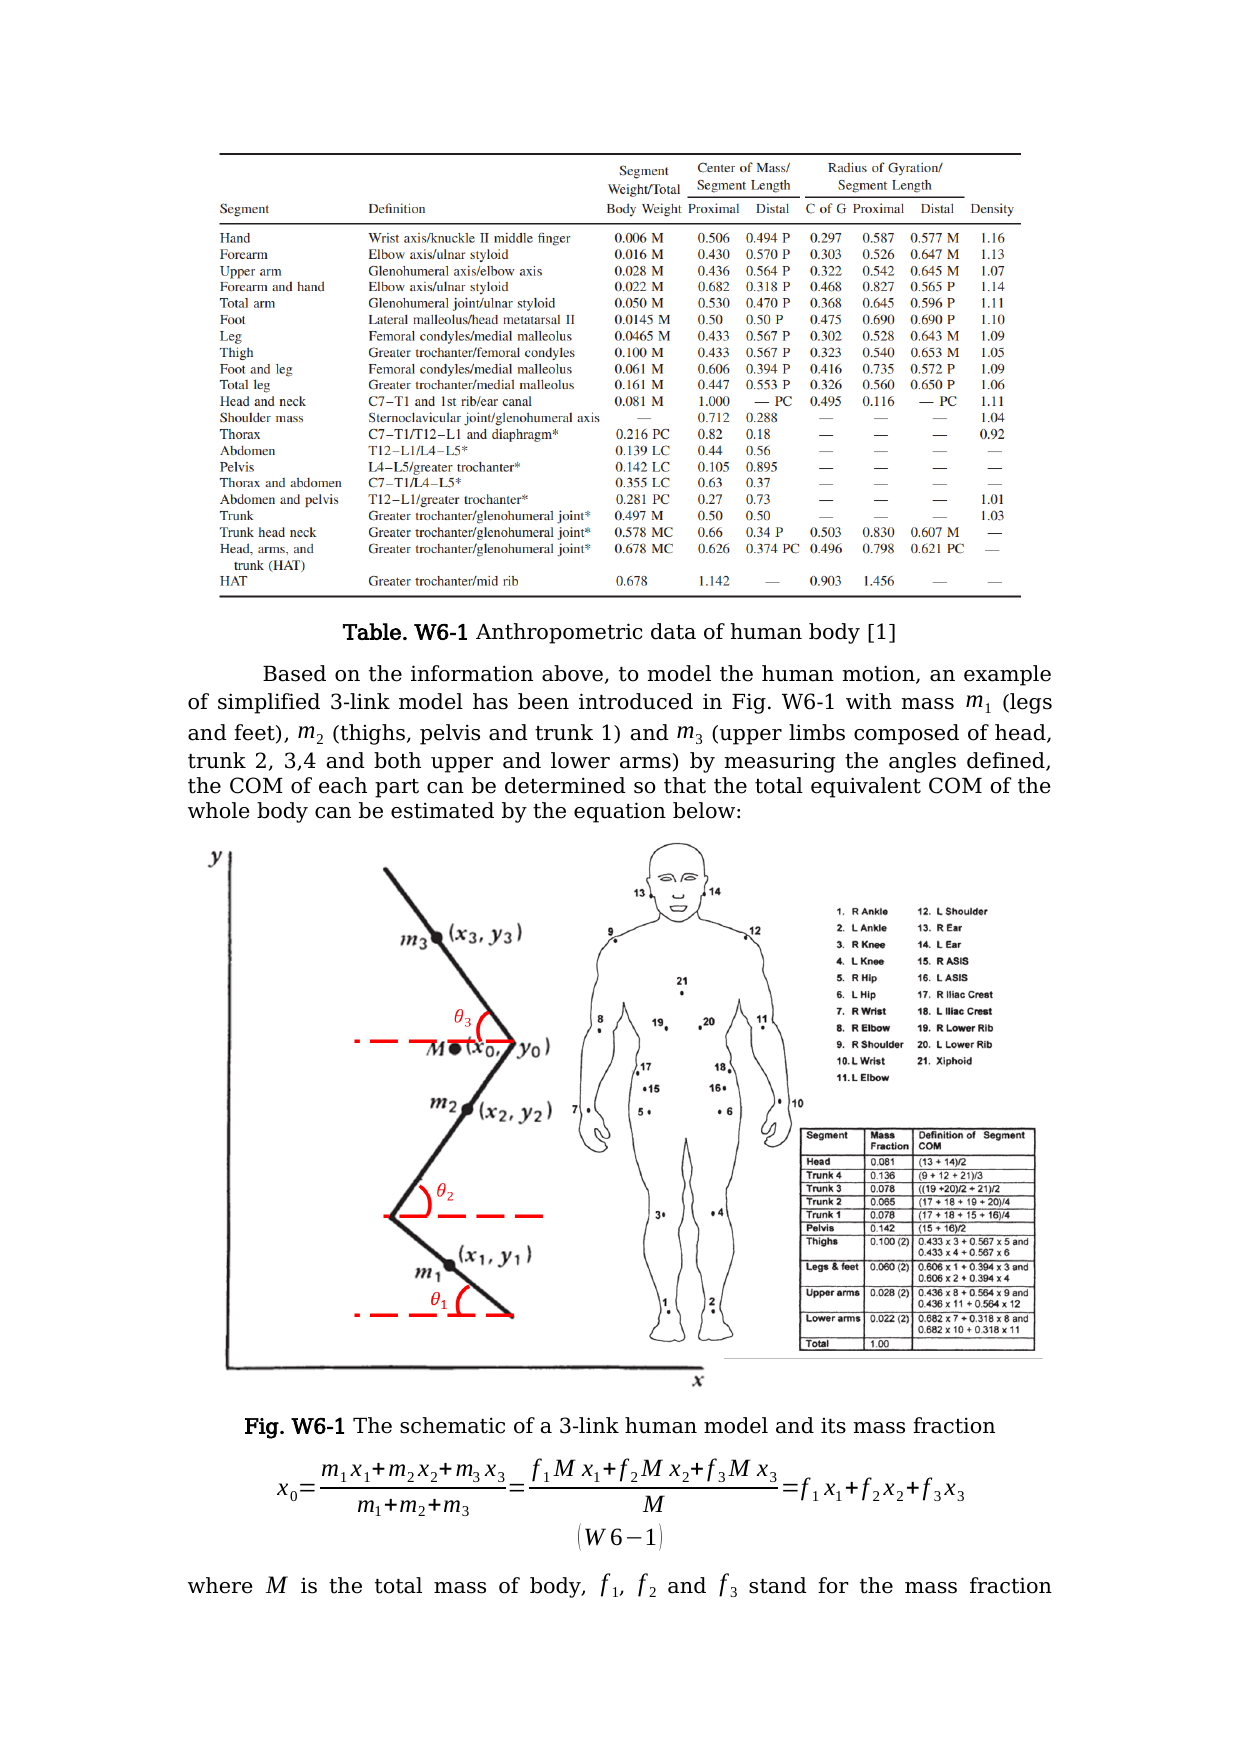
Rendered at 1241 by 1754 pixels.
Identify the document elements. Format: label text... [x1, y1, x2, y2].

picture [197, 840, 1043, 1397]
text Table. W6-1 Anthropometric data of human body [1] [187, 619, 1053, 644]
text Fig. W6-1 The schematic of a 3-link human model and its mass fraction [187, 1413, 1053, 1438]
text Based on the information above, to model the human motion, an example of simplified 3-link model has been introduced in Fig. W6-1 with mass (legs and feet), (thighs, pelvis and trunk 1) and (upper limbs composed of head, trunk 2, 3,4 and both upper and lower arms) by measuring the angles defined, the COM of each part can be determined so that the total equivalent COM of the whole body can be estimated by the equation below: [187, 661, 1053, 823]
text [187, 1569, 1053, 1601]
